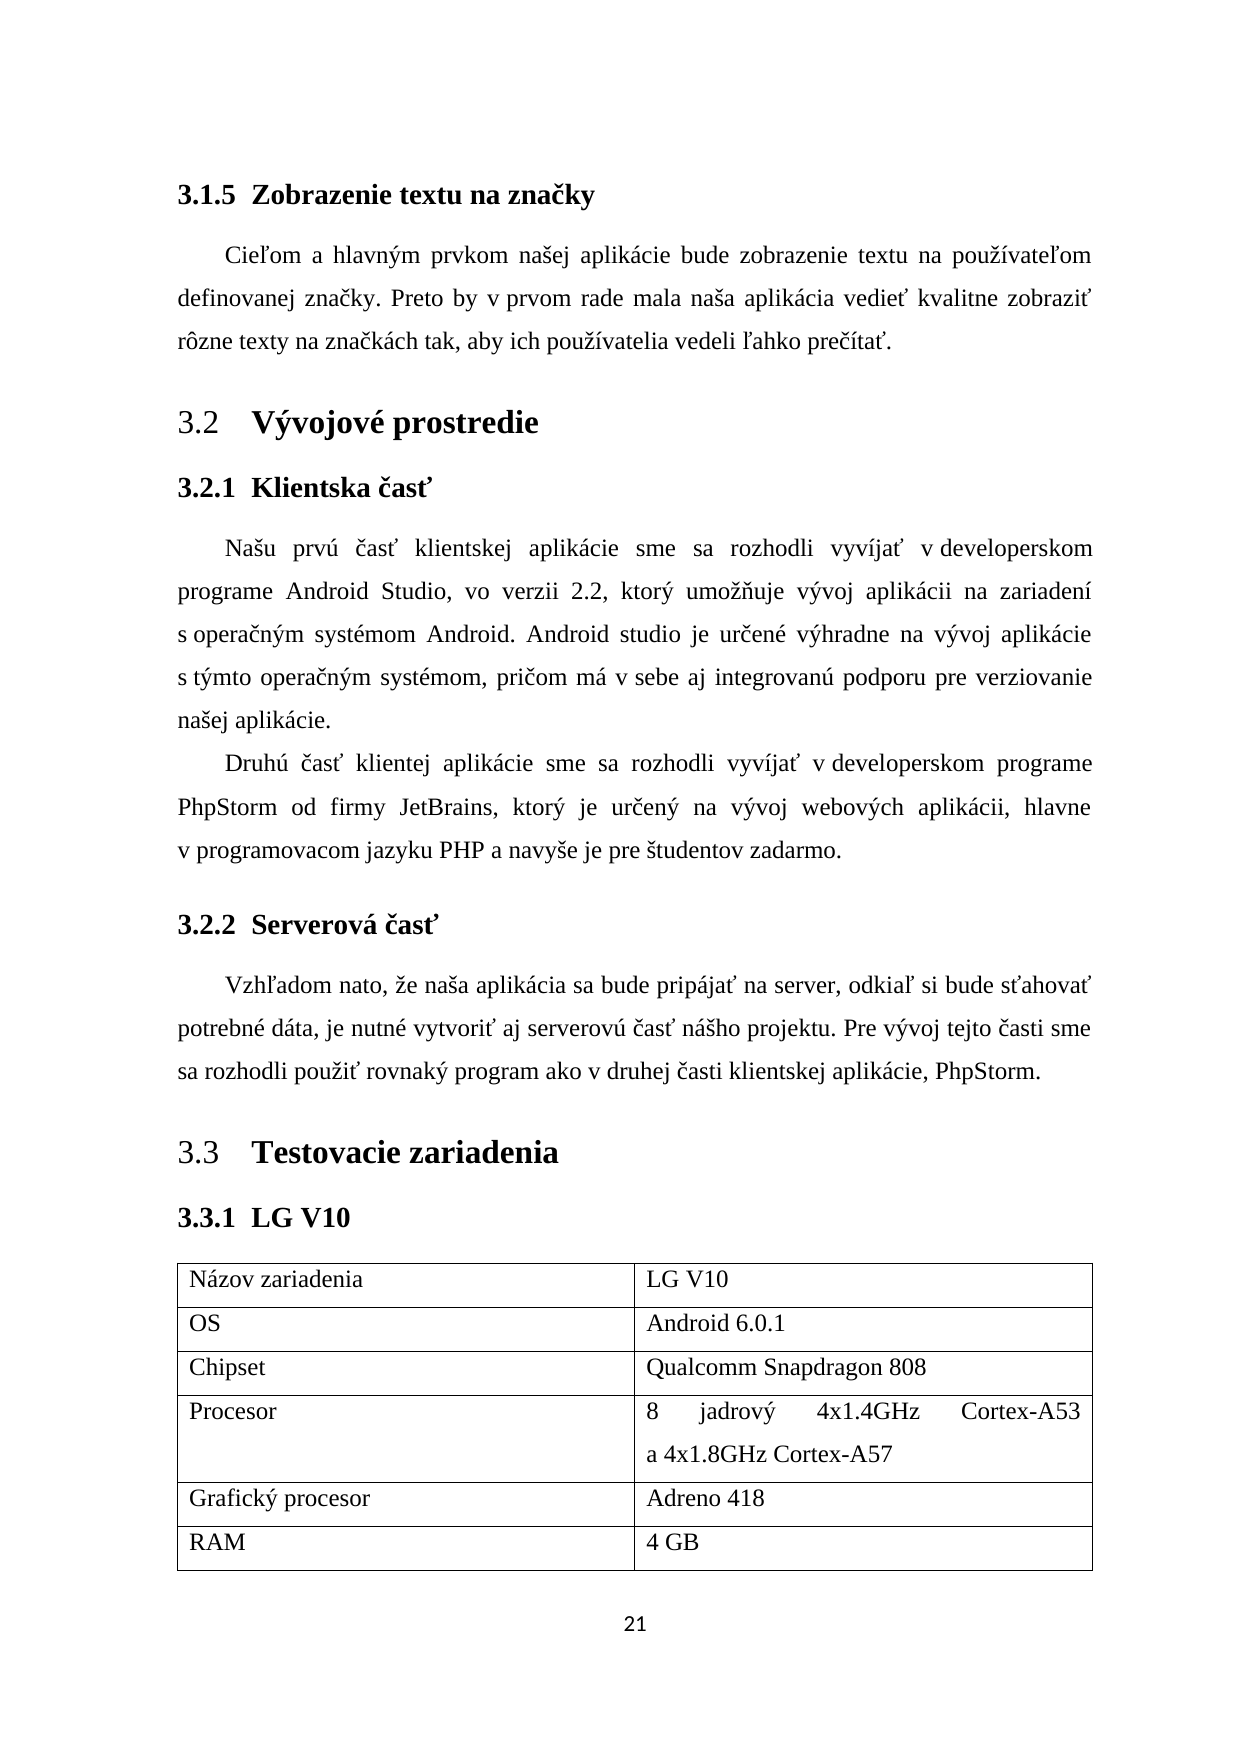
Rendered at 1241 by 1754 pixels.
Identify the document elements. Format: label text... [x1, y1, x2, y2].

text Našu prvú časť klientskej aplikácie sme sa rozhodli vyvíjať v developerskom programe Android Studio, vo verzii 2.2, ktorý umožňuje vývoj aplikácii na zariadení s operačným systémom Android. Android studio je určené výhradne na vývoj aplikácie s týmto operačným systémom, pričom má v sebe aj integrovanú podporu pre verziovanie našej aplikácie. [177, 533, 1092, 734]
text Vzhľadom nato, že naša aplikácia sa bude pripájať na server, odkiaľ si bude sťahovať potrebné dáta, je nutné vytvoriť aj serverovú časť nášho projektu. Pre vývoj tejto časti sme sa rozhodli použiť rovnaký program ako v druhej časti klientskej aplikácie, PhpStorm. [177, 970, 1092, 1085]
text Testovacie zariadenia [177, 1132, 1092, 1171]
table_header LG V10 [635, 1264, 1092, 1307]
text Zobrazenie textu na značky [177, 177, 1092, 211]
text Cieľom a hlavným prvkom našej aplikácie bude zobrazenie textu na používateľom definovanej značky. Preto by v prvom rade mala naša aplikácia vedieť kvalitne zobraziť rôzne texty na značkách tak, aby ich používatelia vedeli ľahko prečítať. [177, 240, 1092, 355]
text Vývojové prostredie [177, 403, 1092, 441]
table_cell Procesor [178, 1396, 634, 1482]
table_cell 8 jadrový 4x1.4GHz Cortex-A53 a 4x1.8GHz Cortex-A57 [635, 1396, 1092, 1482]
text Klientska časť [177, 470, 1092, 504]
table_cell Qualcomm Snapdragon 808 [635, 1352, 1092, 1395]
text Druhú časť klientej aplikácie sme sa rozhodli vyvíjať v developerskom programe PhpStorm od firmy JetBrains, ktorý je určený na vývoj webových aplikácii, hlavne v programovacom jazyku PHP a navyše je pre študentov zadarmo. [177, 748, 1092, 863]
table_cell Android 6.0.1 [635, 1308, 1092, 1351]
table_cell RAM [178, 1527, 634, 1570]
table_cell OS [178, 1308, 634, 1351]
text LG V10 [177, 1200, 1092, 1233]
table_header Názov zariadenia [178, 1264, 634, 1307]
table_cell Chipset [178, 1352, 634, 1395]
table_cell 4 GB [635, 1527, 1092, 1570]
table_cell Grafický procesor [178, 1483, 634, 1526]
text Serverová časť [177, 907, 1092, 941]
table_cell Adreno 418 [635, 1483, 1092, 1526]
